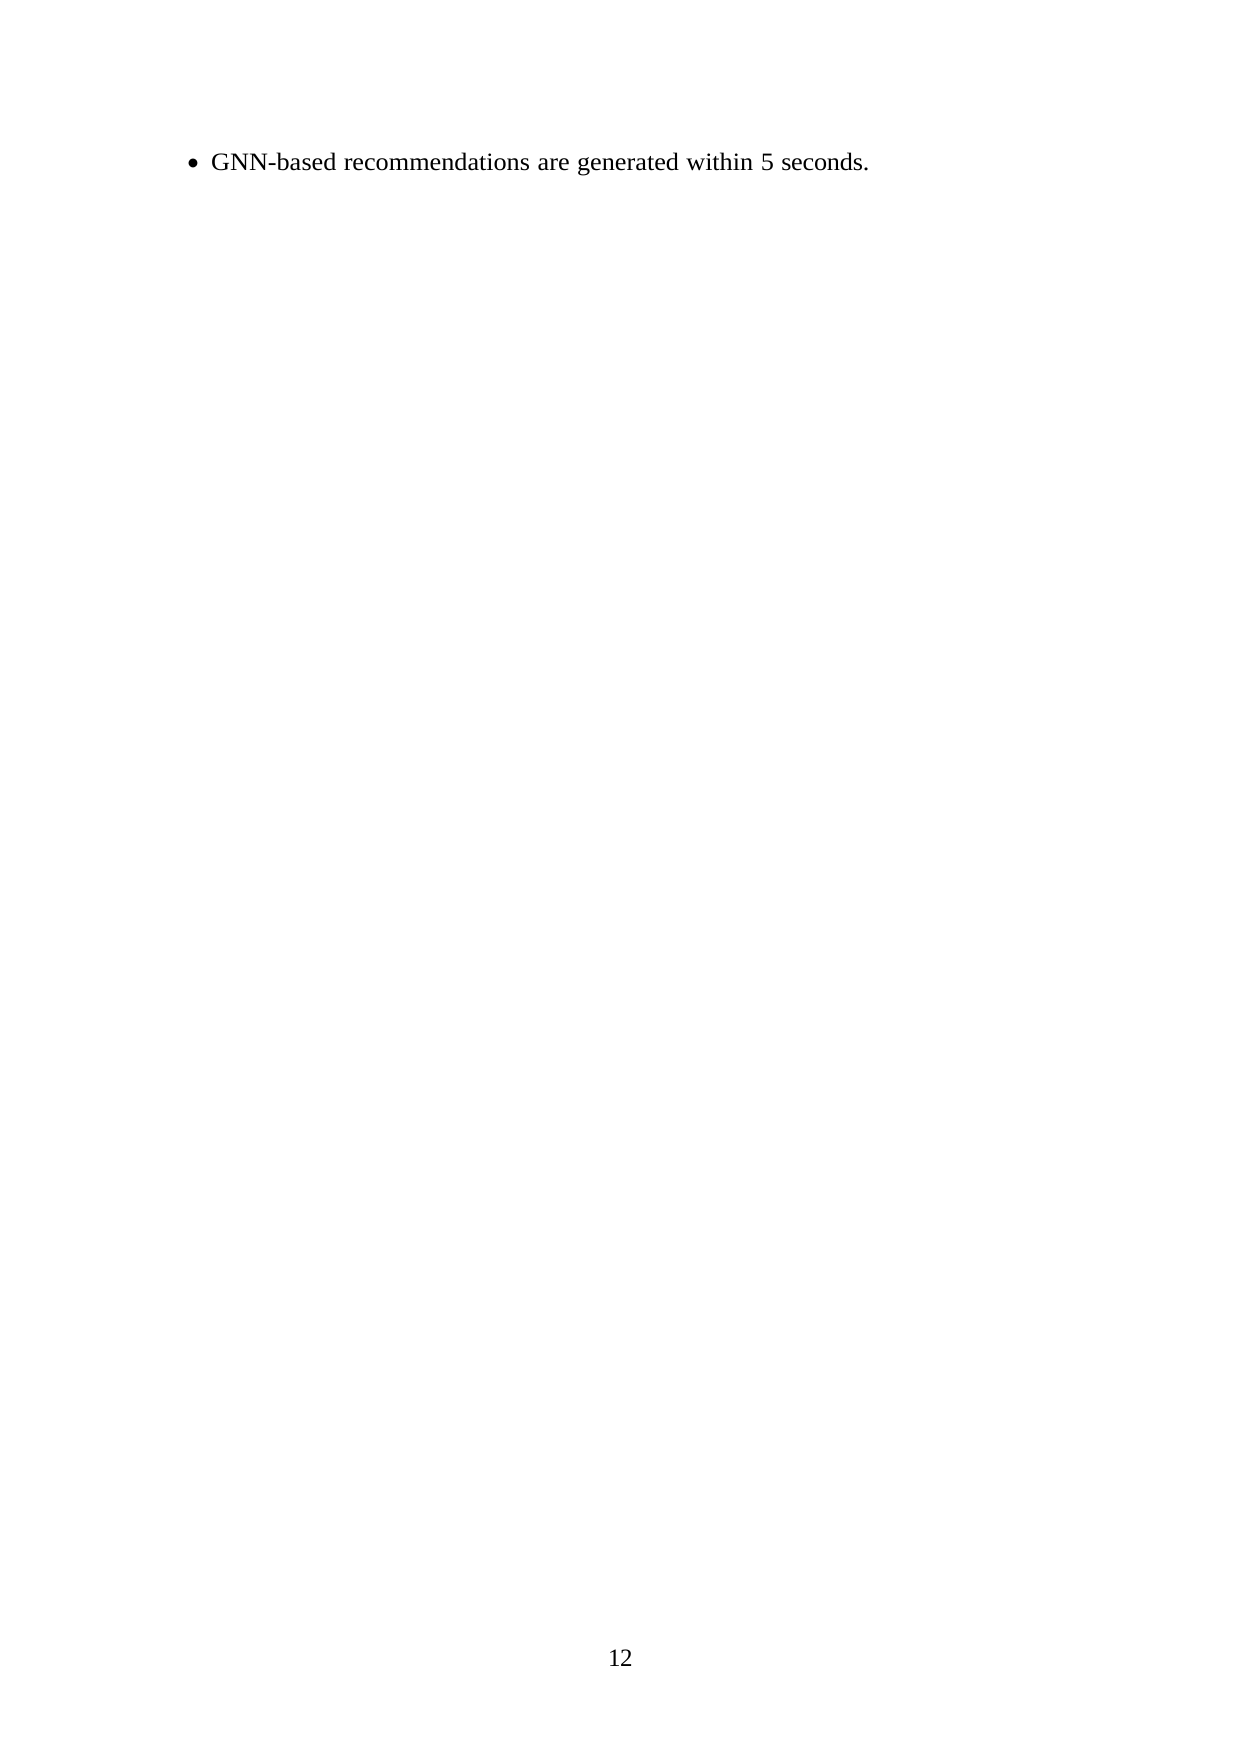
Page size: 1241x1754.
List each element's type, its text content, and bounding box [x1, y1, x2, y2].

list GNN-based recommendations are generated within 5 seconds. [187, 146, 1122, 176]
